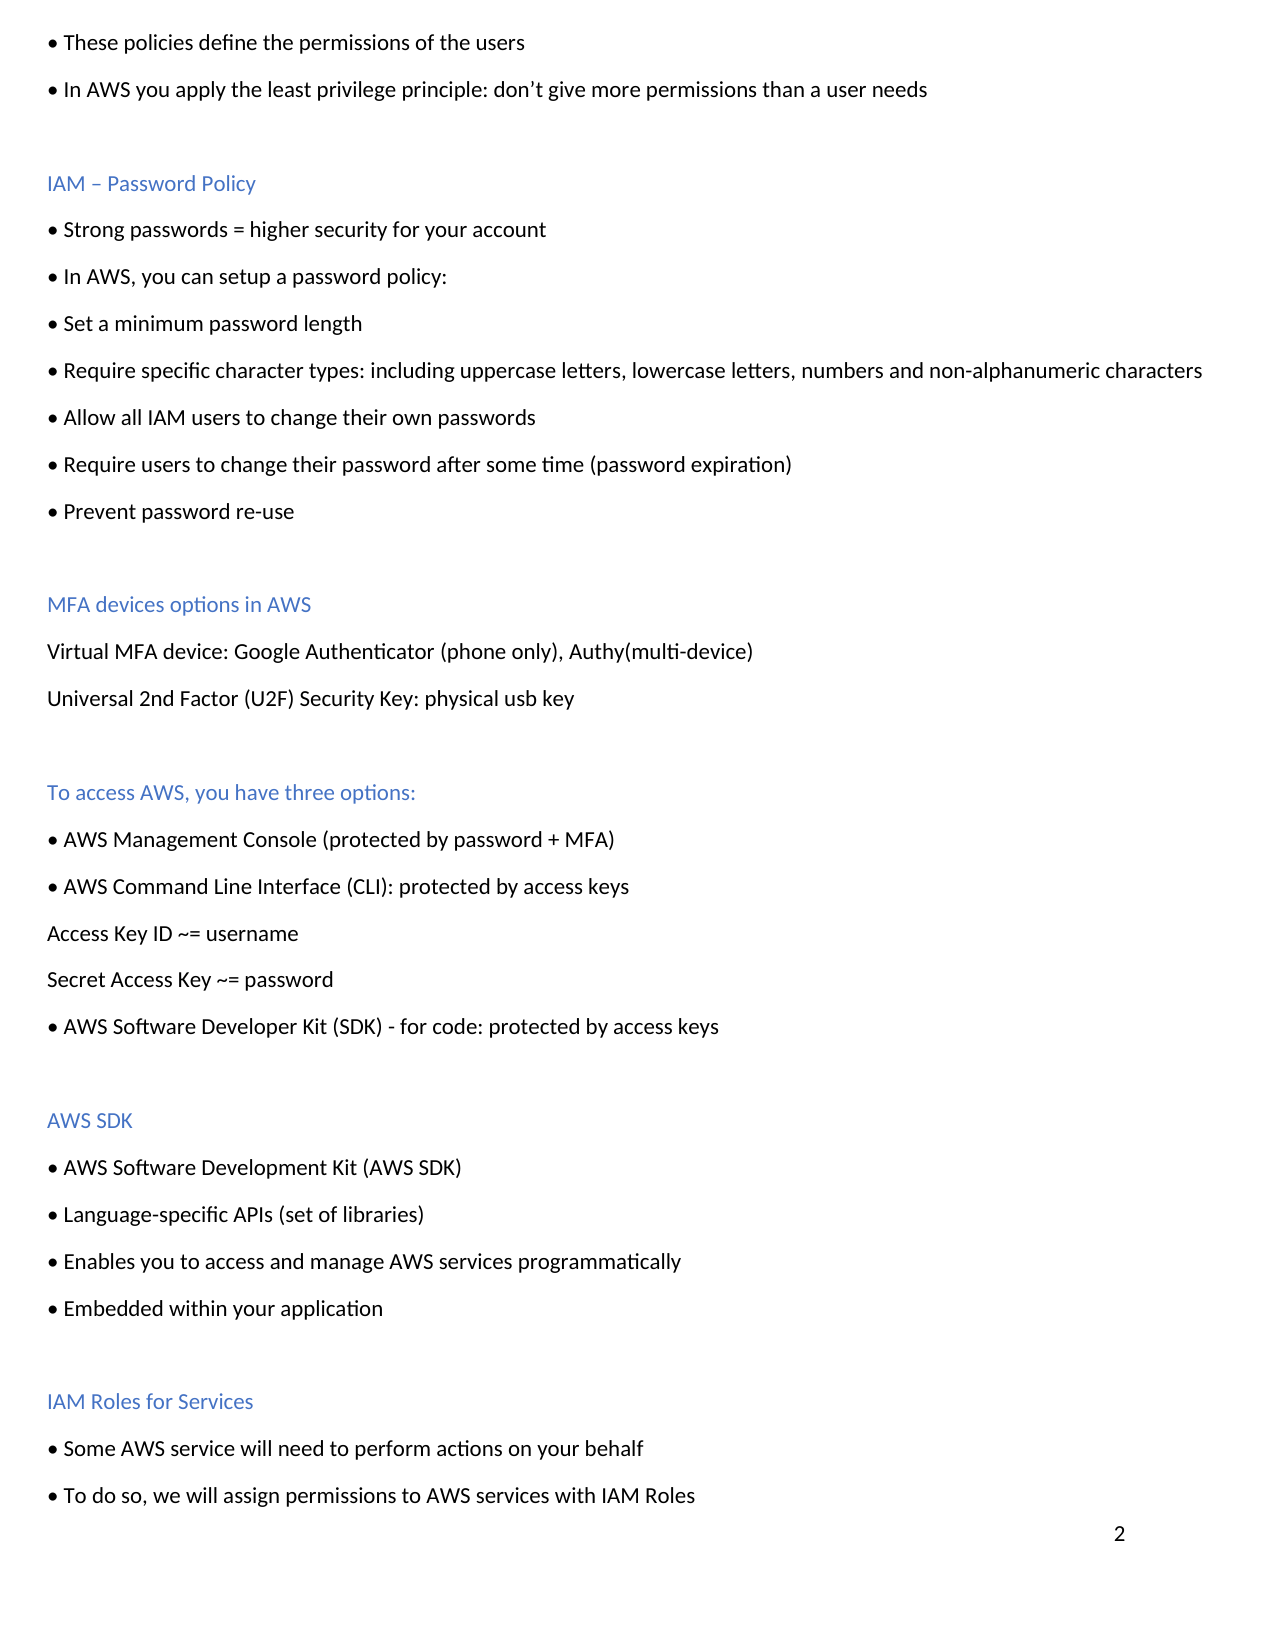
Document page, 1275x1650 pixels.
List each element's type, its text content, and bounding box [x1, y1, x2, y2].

text • Set a minimum password length [47, 309, 1228, 337]
text • AWS Software Developer Kit (SDK) - for code: protected by access keys [47, 1012, 1228, 1041]
text • To do so, we will assign permissions to AWS services with IAM Roles [47, 1481, 1228, 1509]
text • Enables you to access and manage AWS services programmatically [47, 1247, 1228, 1275]
text • Prevent password re-use [47, 497, 1228, 525]
text • In AWS you apply the least privilege principle: don’t give more permissions than a user needs [47, 75, 1228, 103]
text • Require users to change their password after some time (password expiration) [47, 450, 1228, 478]
text Secret Access Key ~= password [47, 966, 1228, 994]
text • Some AWS service will need to perform actions on your behalf [47, 1434, 1228, 1462]
text • In AWS, you can setup a password policy: [47, 262, 1228, 291]
text • Allow all IAM users to change their own passwords [47, 403, 1228, 431]
text To access AWS, you have three options: [47, 778, 1228, 806]
text IAM – Password Policy [47, 169, 1228, 197]
text • Embedded within your application [47, 1294, 1228, 1322]
text • Require specific character types: including uppercase letters, lowercase letters, numbers and non-alphanumeric characters [47, 356, 1228, 384]
text • AWS Software Development Kit (AWS SDK) [47, 1153, 1228, 1181]
text Virtual MFA device: Google Authenticator (phone only), Authy(multi-device) [47, 637, 1228, 666]
text Access Key ID ~= username [47, 919, 1228, 947]
text AWS SDK [47, 1106, 1228, 1134]
text IAM Roles for Services [47, 1387, 1228, 1416]
text Universal 2nd Factor (U2F) Security Key: physical usb key [47, 684, 1228, 712]
text • Language-specific APIs (set of libraries) [47, 1200, 1228, 1228]
text • AWS Command Line Interface (CLI): protected by access keys [47, 872, 1228, 900]
text • These policies define the permissions of the users [47, 28, 1228, 56]
text • AWS Management Console (protected by password + MFA) [47, 825, 1228, 853]
text MFA devices options in AWS [47, 591, 1228, 619]
text • Strong passwords = higher security for your account [47, 216, 1228, 244]
